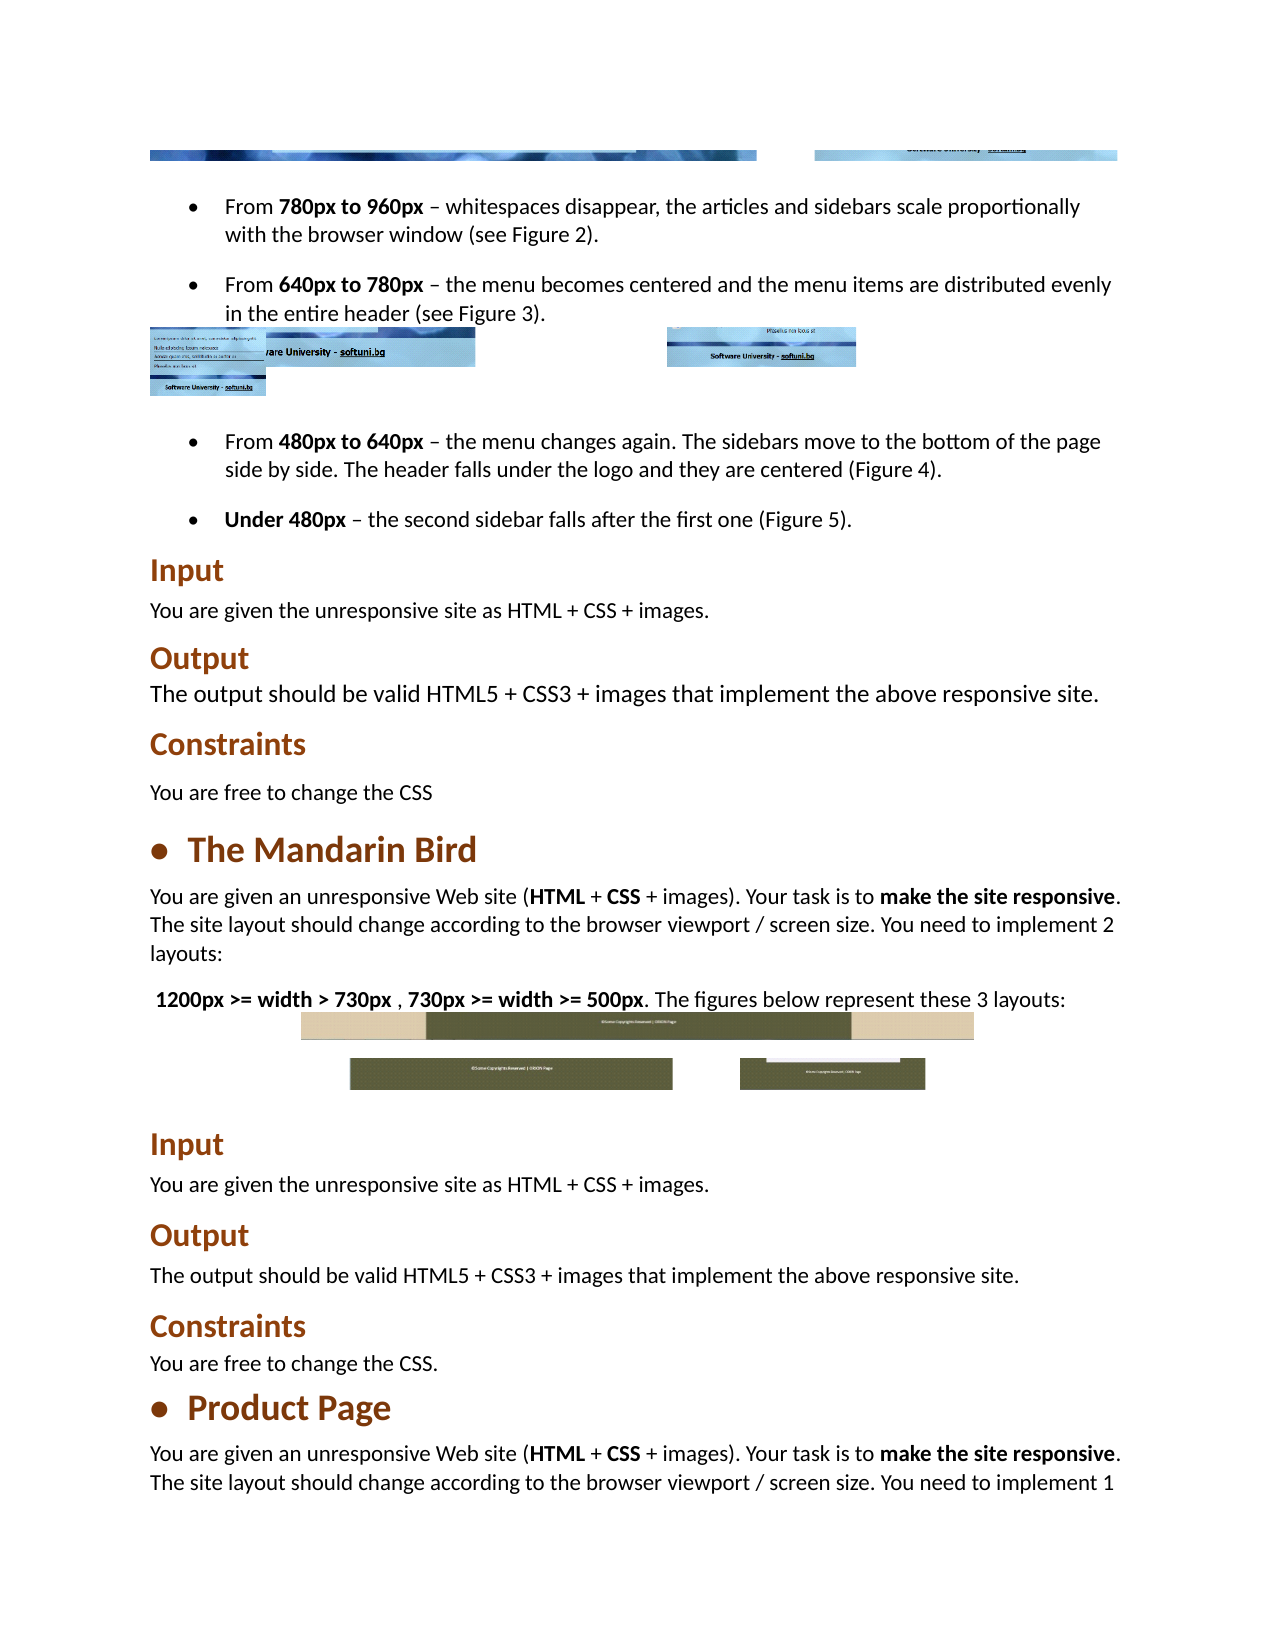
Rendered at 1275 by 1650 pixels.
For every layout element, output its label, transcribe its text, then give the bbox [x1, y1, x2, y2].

list From 780px to 960px – whitespaces disappear, the articles and sidebars scale proportionally with the browser window (see Figure 2). [187, 191, 1125, 249]
text Input [150, 558, 1125, 587]
text Output [150, 1224, 1125, 1252]
list Under 480px – the second sidebar falls after the first one (Figure 5). [187, 504, 1125, 533]
text You are given an unresponsive Web site (HTML + CSS + images). Your task is to make the site responsive. The site layout should change according to the browser viewport / screen size. You need to implement 2 layouts: [150, 881, 1125, 967]
text You are given the unresponsive site as HTML + CSS + images. [150, 1170, 1125, 1199]
list From 480px to 640px – the menu changes again. The sidebars move to the bottom of the page side by side. The header falls under the logo and they are centered (Figure 4). [187, 426, 1125, 484]
text You are given the unresponsive site as HTML + CSS + images. [150, 595, 1125, 624]
text 1200px >= width > 730px , 730px >= width >= 500px. The figures below represent these 3 layouts: [150, 984, 1125, 1013]
text The output should be valid HTML5 + CSS3 + images that implement the above responsive site. [150, 1261, 1125, 1289]
text Input [150, 1133, 1125, 1162]
text Constraints [150, 732, 1125, 761]
list From 640px to 780px – the menu becomes centered and the menu items are distributed evenly in the entire header (see Figure 3). [187, 269, 1125, 327]
text Constraints [150, 1314, 1125, 1343]
list The Mandarin Bird [150, 840, 1125, 869]
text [150, 1439, 1125, 1496]
text You are free to change the CSS. [150, 1352, 1125, 1377]
text Output [150, 649, 1125, 674]
text You are free to change the CSS [150, 778, 1125, 807]
text The output should be valid HTML5 + CSS3 + images that implement the above responsive site. [150, 682, 1125, 707]
list Product Page [150, 1397, 1125, 1426]
